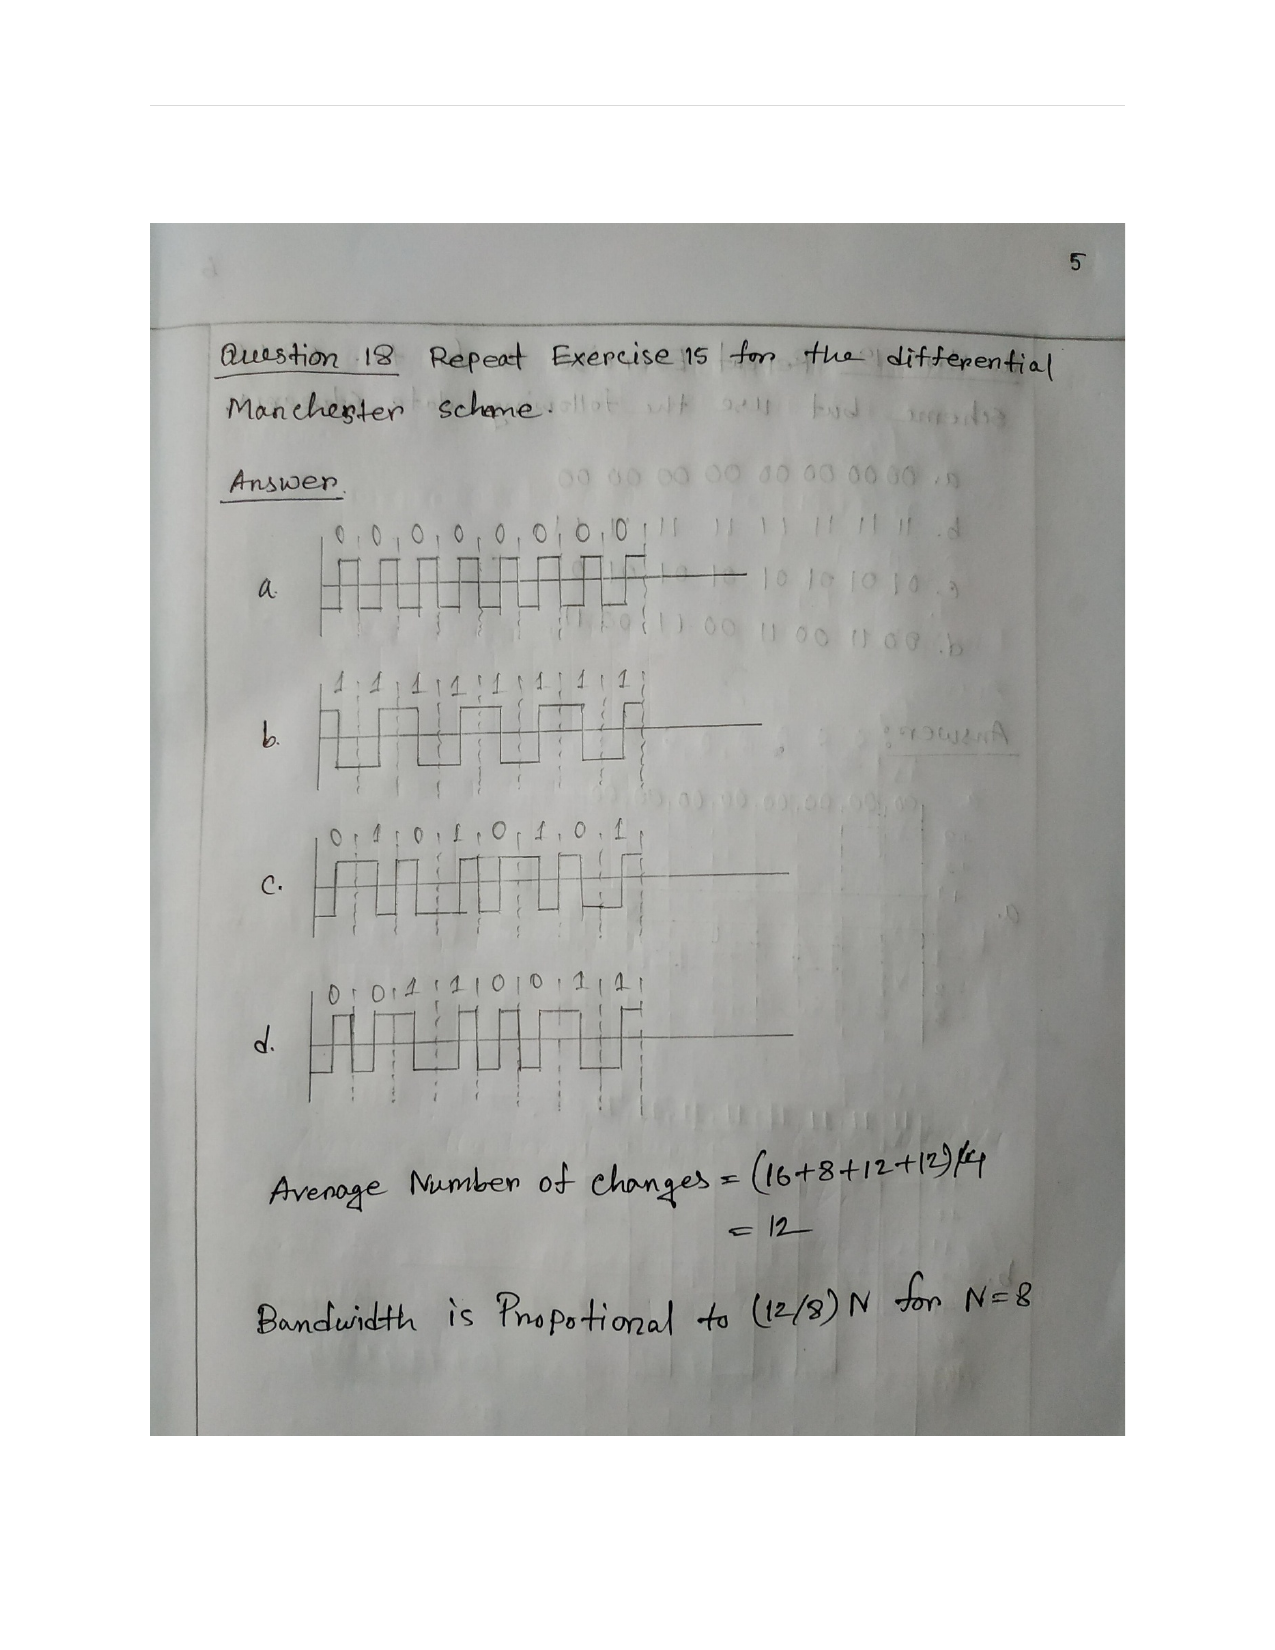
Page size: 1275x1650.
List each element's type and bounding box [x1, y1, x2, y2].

picture [150, 223, 1125, 1436]
